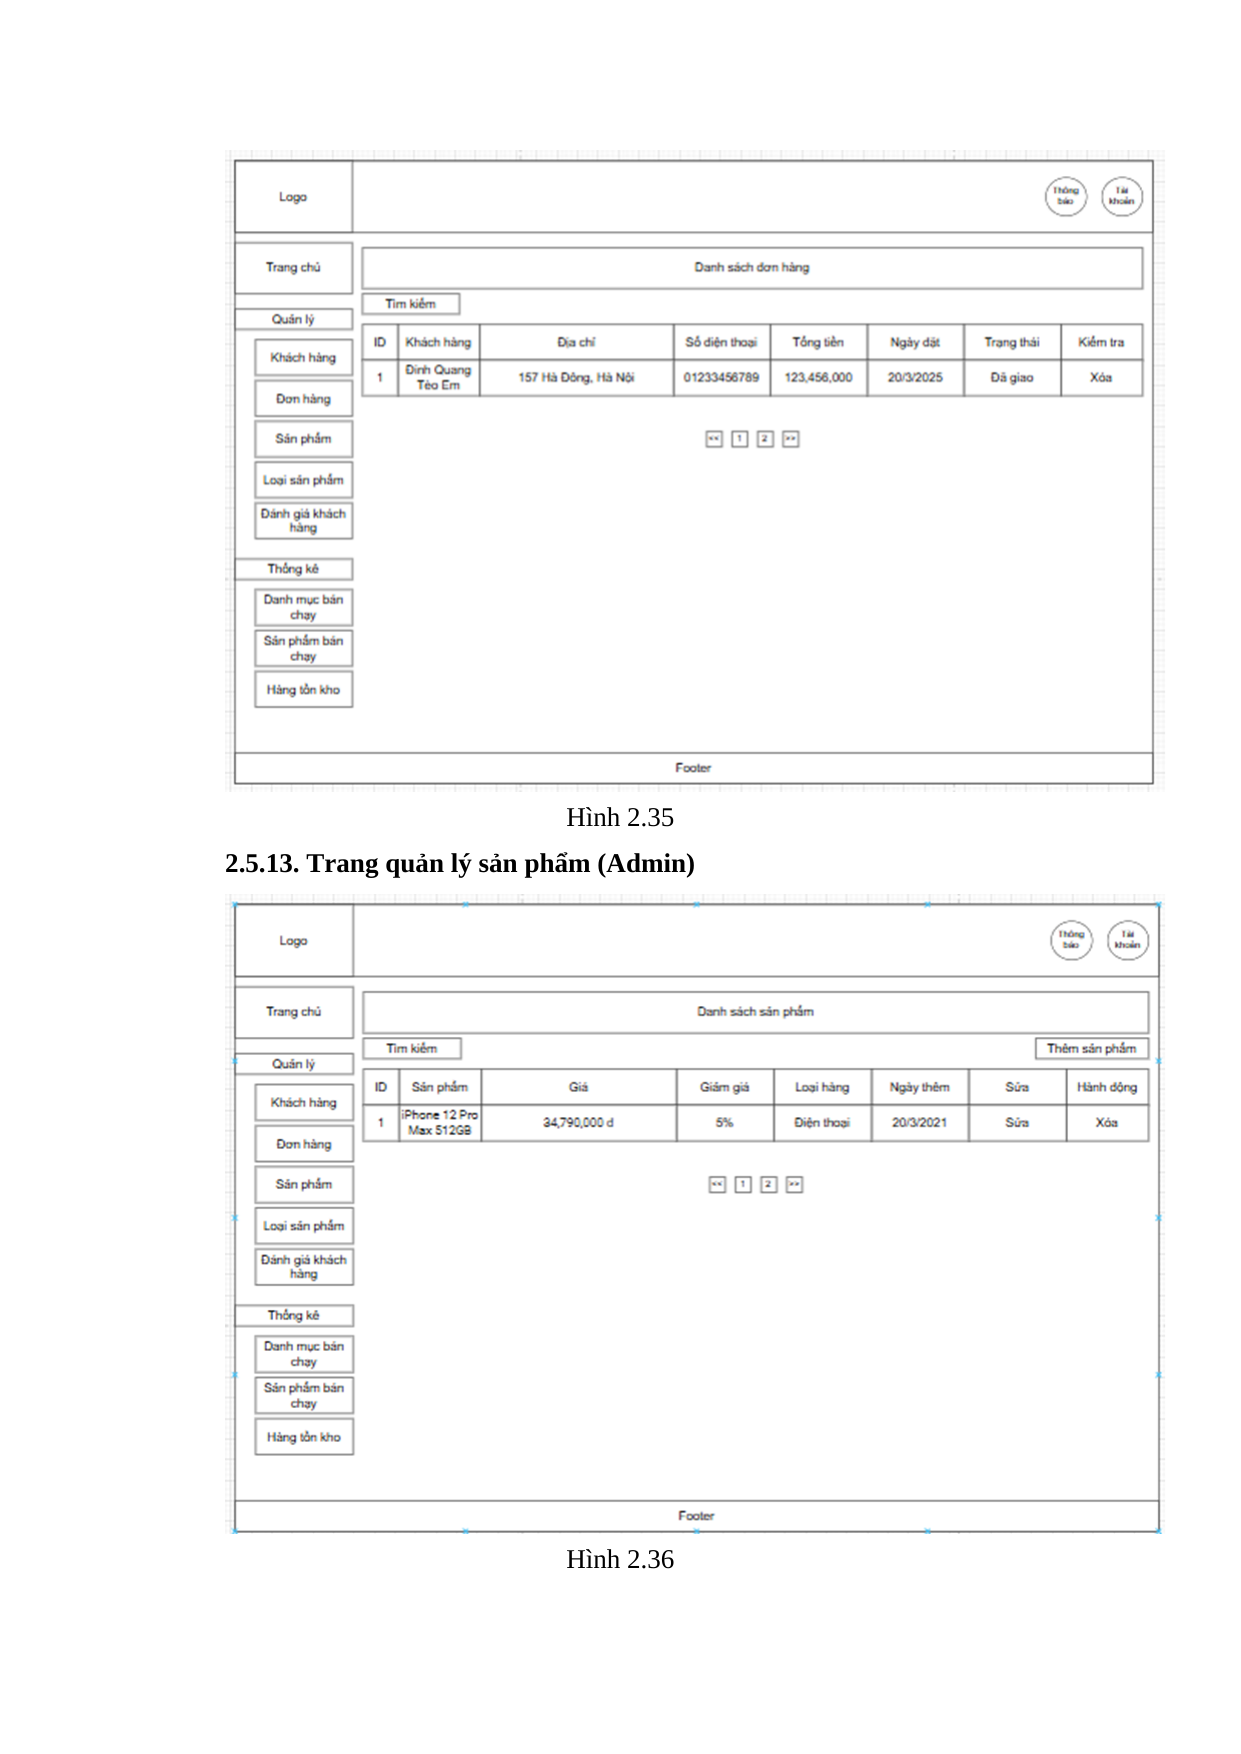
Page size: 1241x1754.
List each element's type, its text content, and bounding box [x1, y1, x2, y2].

picture [225, 894, 1166, 1534]
subtitle 2.5.13. Trang quản lý sản phẩm (Admin) [150, 848, 1090, 879]
picture [225, 150, 1166, 792]
